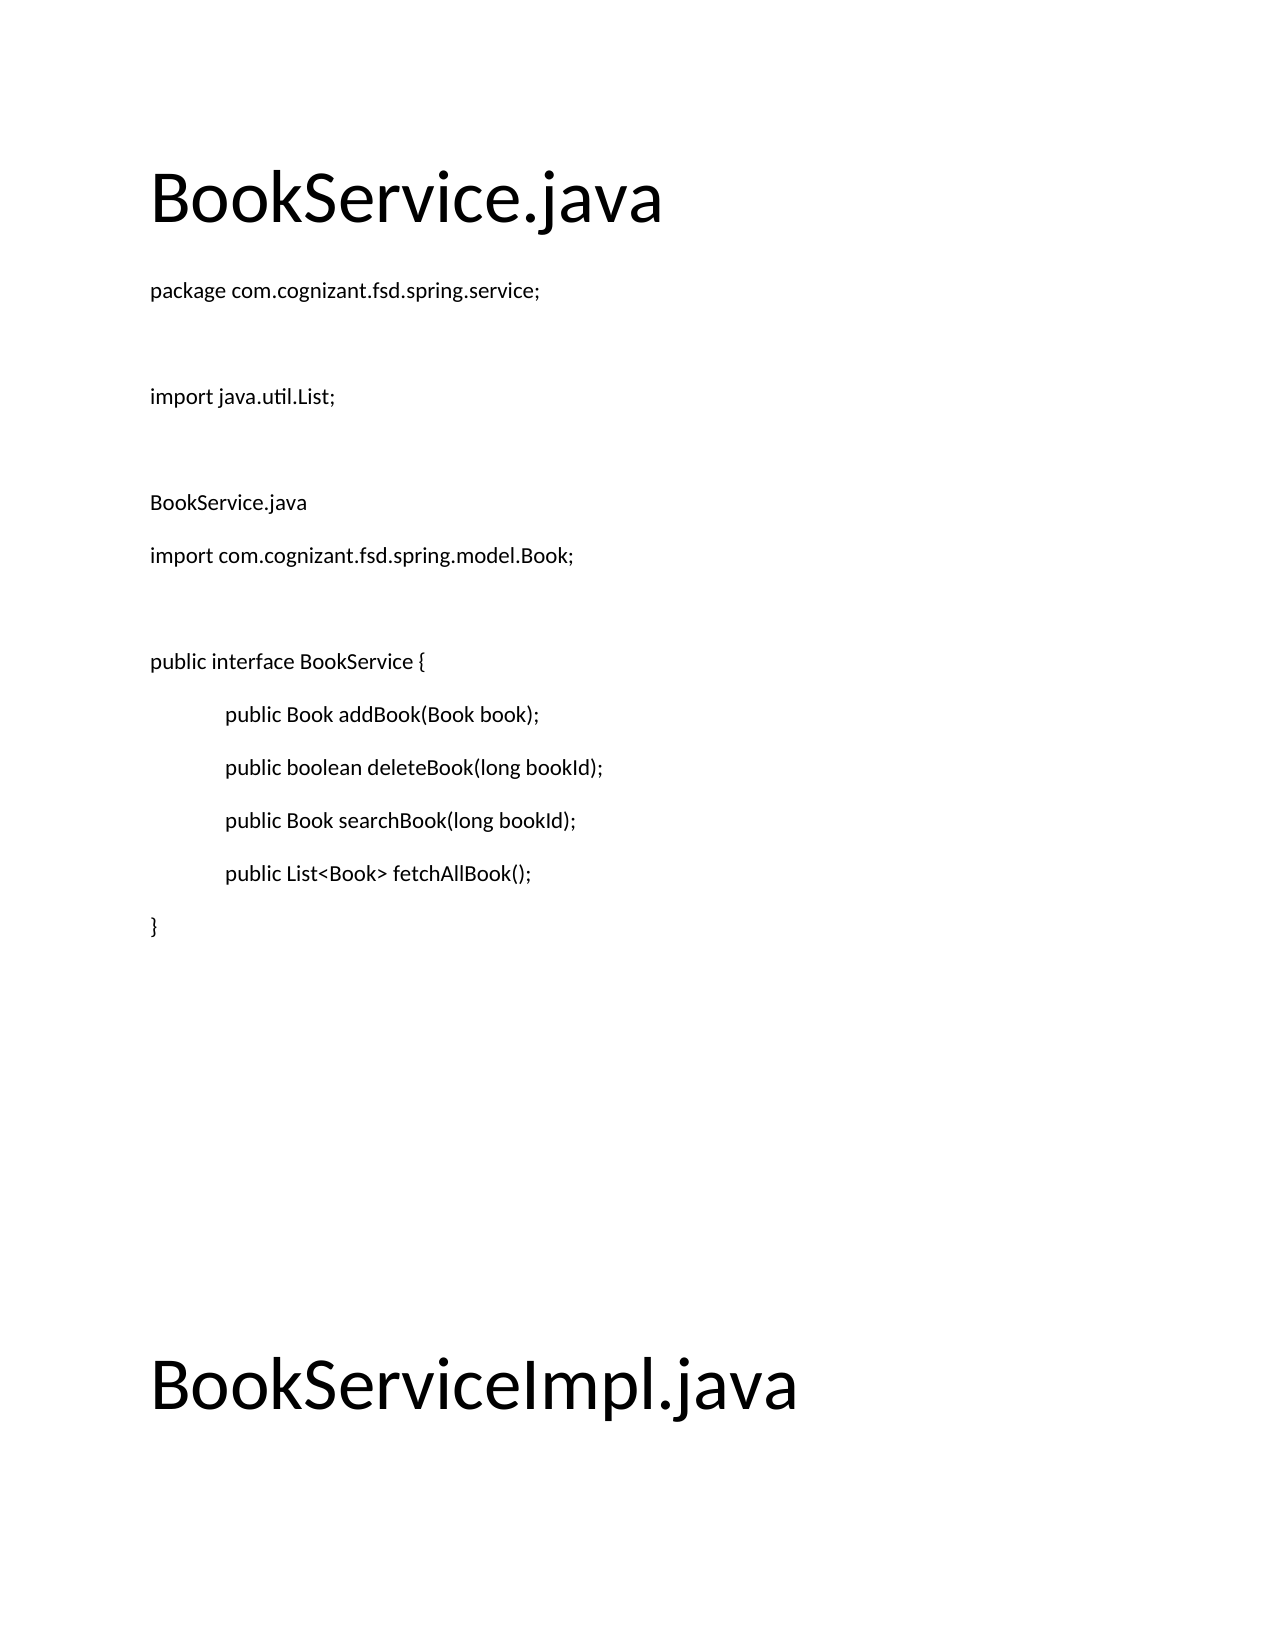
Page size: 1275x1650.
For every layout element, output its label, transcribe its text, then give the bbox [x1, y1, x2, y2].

text } [150, 912, 1125, 940]
text public interface BookService { [150, 647, 1125, 675]
text BookServiceImpl.java [150, 1336, 1125, 1428]
text BookService.java [150, 150, 1125, 242]
text public Book searchBook(long bookId); [150, 806, 1125, 834]
text public List<Book> fetchAllBook(); [150, 859, 1125, 887]
text BookService.java [150, 488, 1125, 516]
text public Book addBook(Book book); [150, 700, 1125, 728]
text import java.util.List; [150, 382, 1125, 410]
text package com.cognizant.fsd.spring.service; [150, 276, 1125, 304]
text import com.cognizant.fsd.spring.model.Book; [150, 541, 1125, 569]
text public boolean deleteBook(long bookId); [150, 753, 1125, 781]
